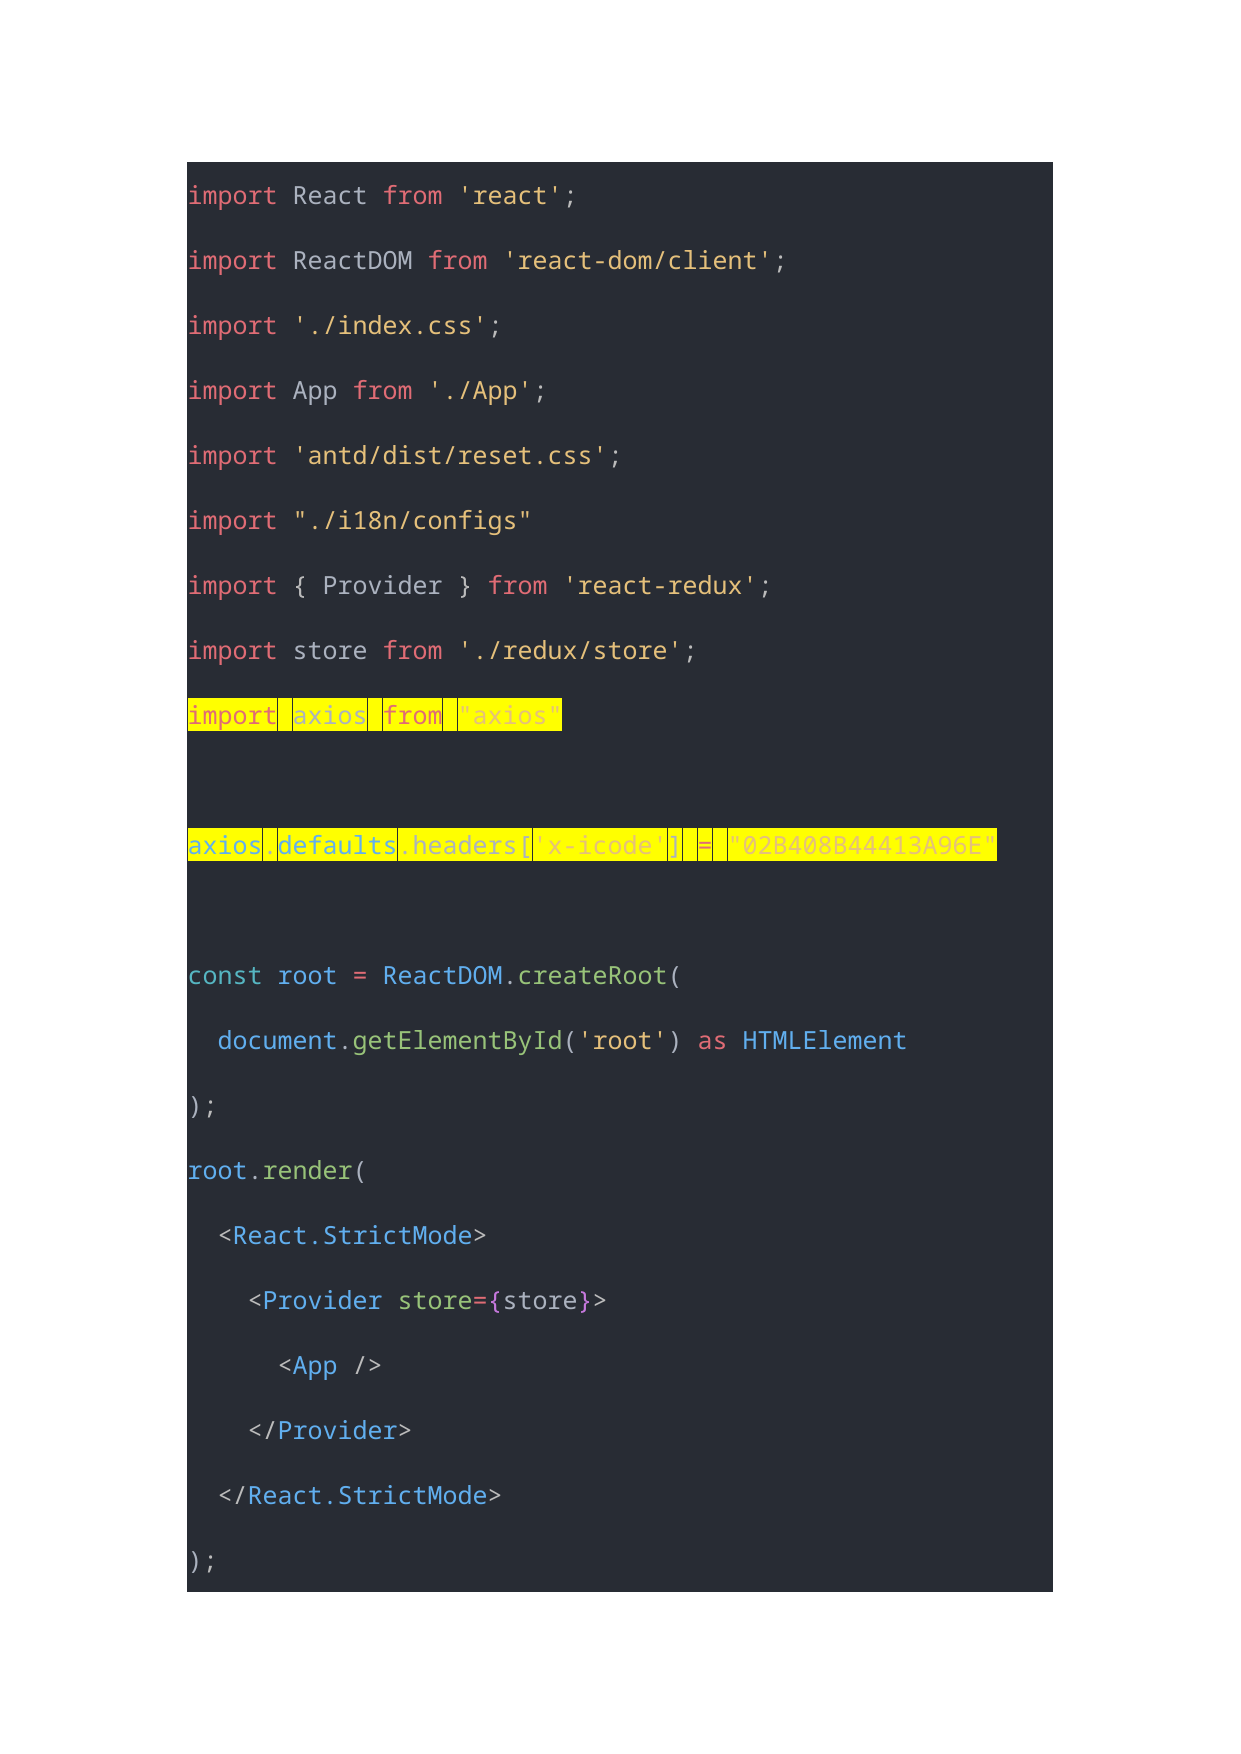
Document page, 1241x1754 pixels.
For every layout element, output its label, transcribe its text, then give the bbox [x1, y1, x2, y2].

text <React.StrictMode> [187, 1202, 1053, 1267]
text import axios from "axios" [187, 682, 1053, 747]
text const root = ReactDOM.createRoot( [187, 942, 1053, 1007]
text </React.StrictMode> [187, 1462, 1053, 1527]
text axios.defaults.headers['x-icode'] = "02B408B44413A96E" [187, 812, 1053, 877]
text import store from './redux/store'; [187, 617, 1053, 682]
text root.render( [187, 1137, 1053, 1202]
text import App from './App'; [187, 357, 1053, 422]
text ); [187, 1527, 1053, 1592]
text import ReactDOM from 'react-dom/client'; [187, 227, 1053, 292]
text ); [187, 1072, 1053, 1137]
text document.getElementById('root') as HTMLElement [187, 1007, 1053, 1072]
text <Provider store={store}> [187, 1267, 1053, 1332]
text <App /> [187, 1332, 1053, 1397]
text import { Provider } from 'react-redux'; [187, 552, 1053, 617]
text import "./i18n/configs" [187, 487, 1053, 552]
text </Provider> [187, 1397, 1053, 1462]
text import React from 'react'; [187, 162, 1053, 227]
text import './index.css'; [187, 292, 1053, 357]
text import 'antd/dist/reset.css'; [187, 422, 1053, 487]
